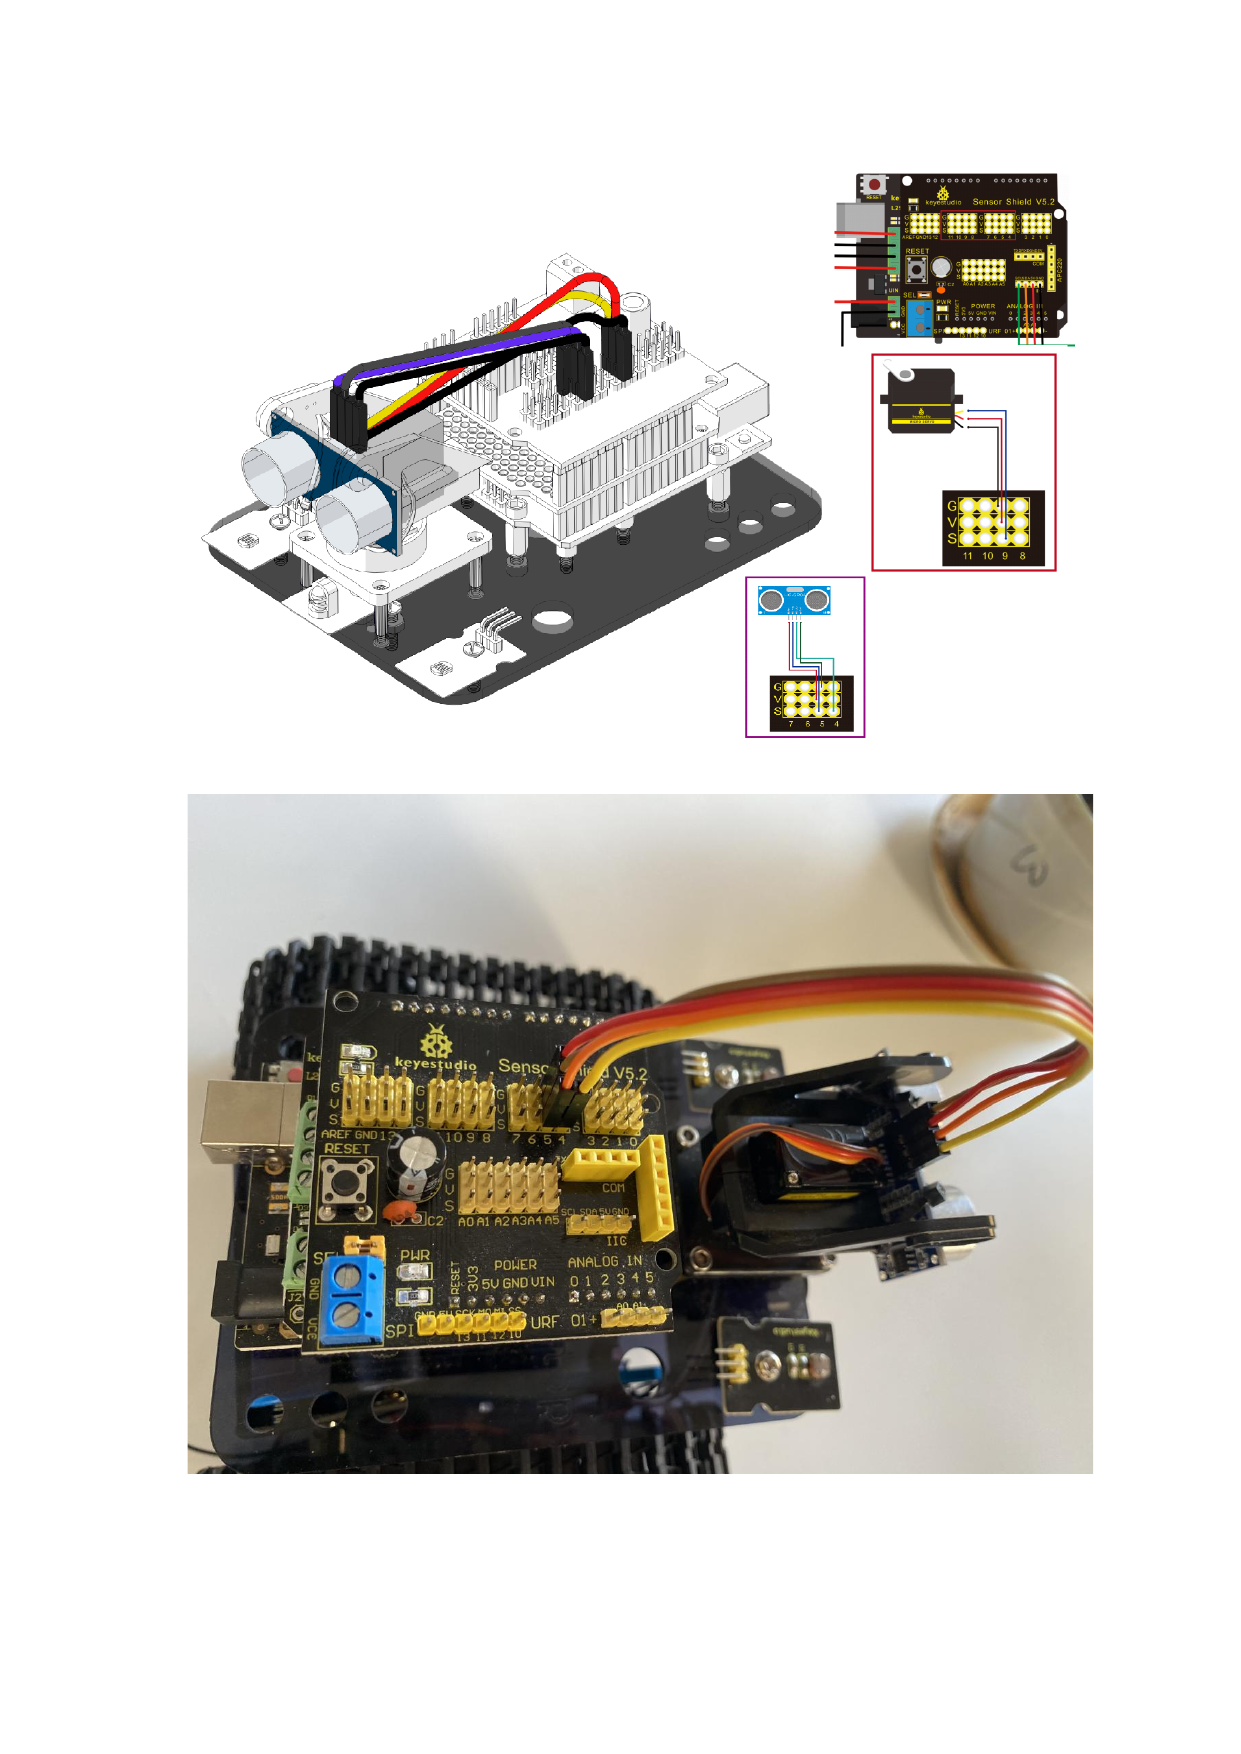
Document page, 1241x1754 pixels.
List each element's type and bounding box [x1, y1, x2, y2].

picture [187, 162, 1087, 738]
picture [187, 794, 1094, 1474]
